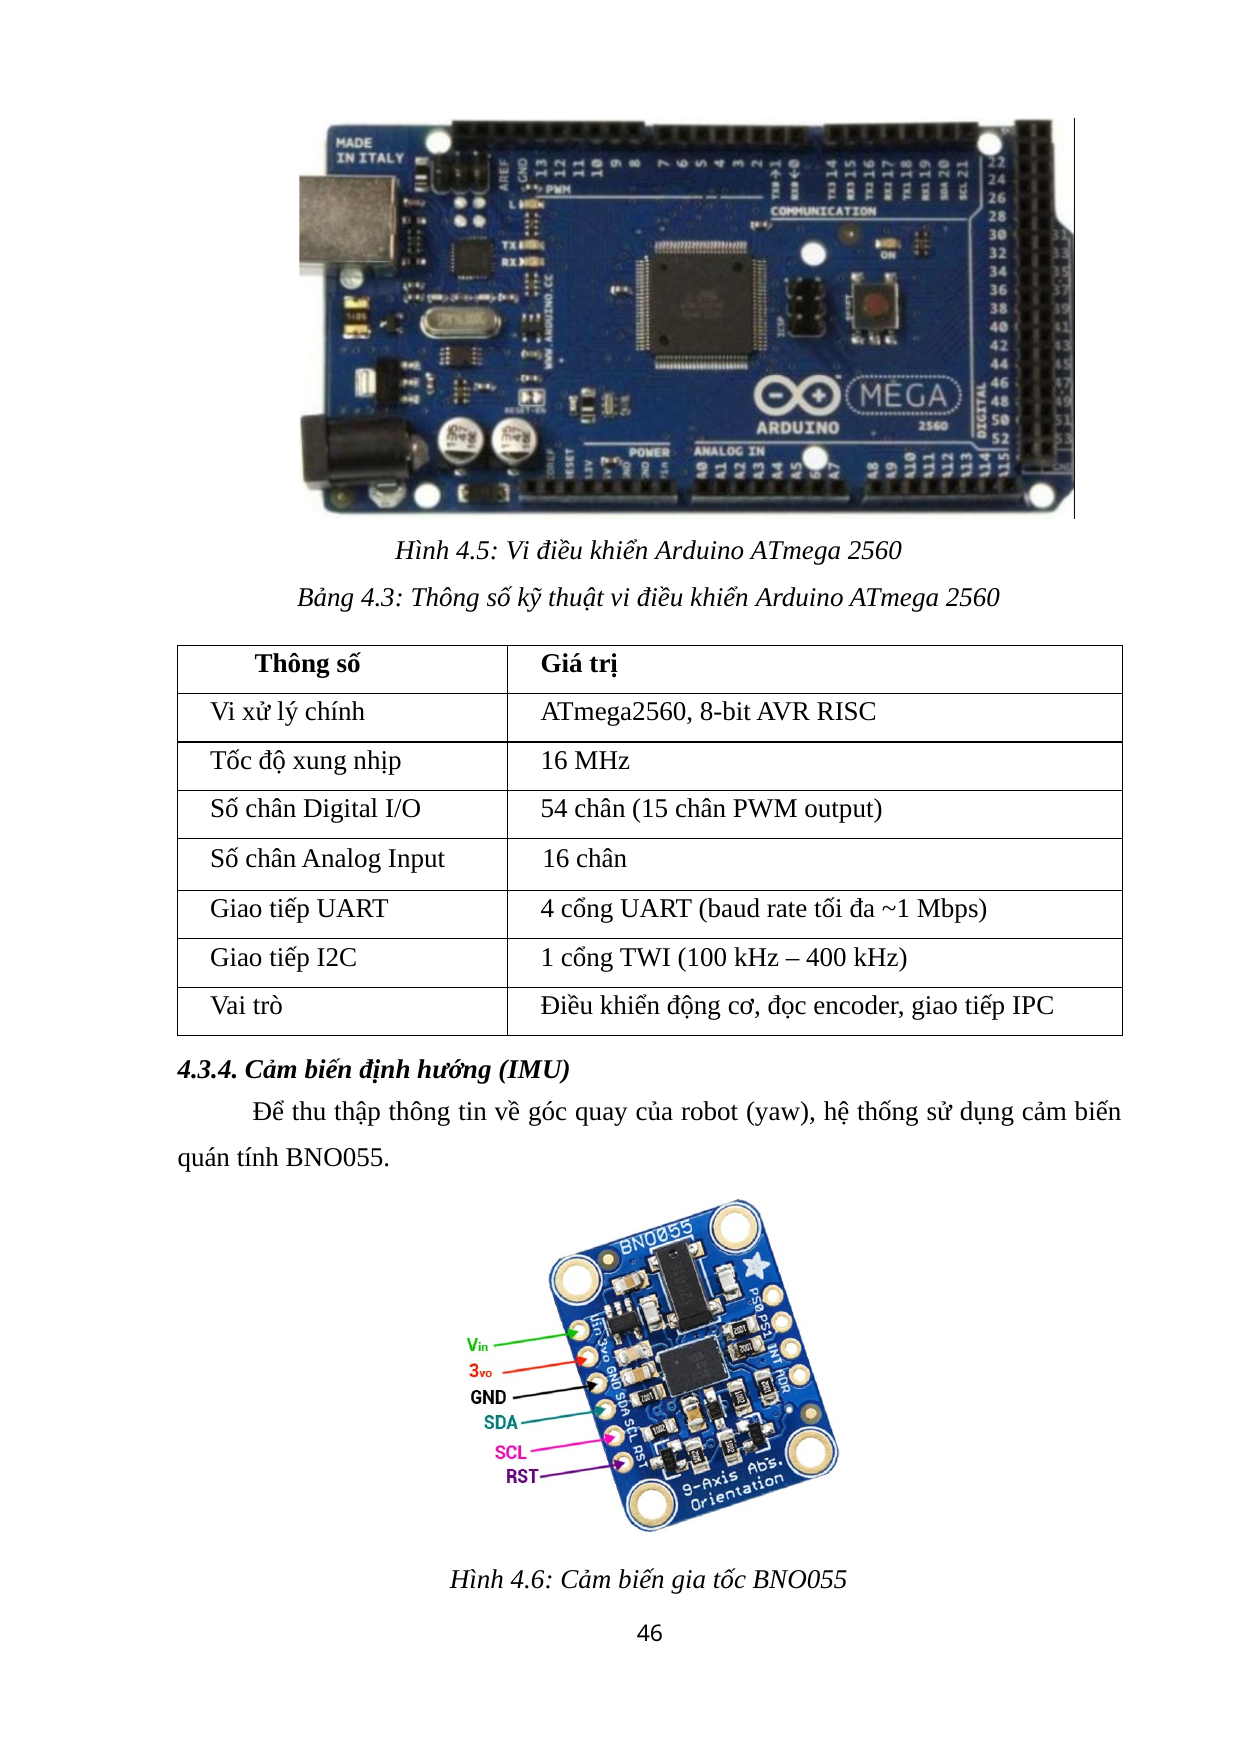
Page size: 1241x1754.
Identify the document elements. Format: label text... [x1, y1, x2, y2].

table_header Thông số [178, 646, 507, 693]
table_cell 4 cổng UART (baud rate tối đa ~1 Mbps) [508, 891, 1122, 938]
table_cell Vai trò [178, 988, 507, 1035]
table_cell Giao tiếp I2C [178, 939, 507, 987]
table_cell Số chân Digital I/O [178, 791, 507, 838]
table_cell ATmega2560, 8-bit AVR RISC [508, 694, 1122, 741]
text Hình 4.6: Cảm biến gia tốc BNO055 [177, 1563, 1122, 1594]
text Để thu thập thông tin về góc quay của robot (yaw), hệ thống sử dụng cảm biến quán tính BNO055. [177, 1095, 1122, 1173]
table_cell Số chân Analog Input [178, 839, 507, 890]
table_cell 1 cổng TWI (100 kHz – 400 kHz) [508, 939, 1122, 987]
table_cell Tốc độ xung nhịp [178, 743, 507, 790]
picture [299, 118, 1075, 519]
table_header Giá trị [508, 646, 1122, 693]
table_cell [508, 839, 1122, 890]
subtitle 4.3.4. Cảm biến định hướng (IMU) [177, 1053, 1122, 1084]
table_cell 16 MHz [508, 743, 1122, 790]
table_cell Giao tiếp UART [178, 891, 507, 938]
picture [380, 1188, 919, 1547]
table_cell Vi xử lý chính [178, 694, 507, 741]
table_cell Điều khiển động cơ, đọc encoder, giao tiếp IPC [508, 988, 1122, 1035]
table_cell 54 chân (15 chân PWM output) [508, 791, 1122, 838]
text Hình 4.5: Vi điều khiển Arduino ATmega 2560 [177, 534, 1122, 566]
text Bảng 4.3: Thông số kỹ thuật vi điều khiển Arduino ATmega 2560 [177, 581, 1122, 612]
